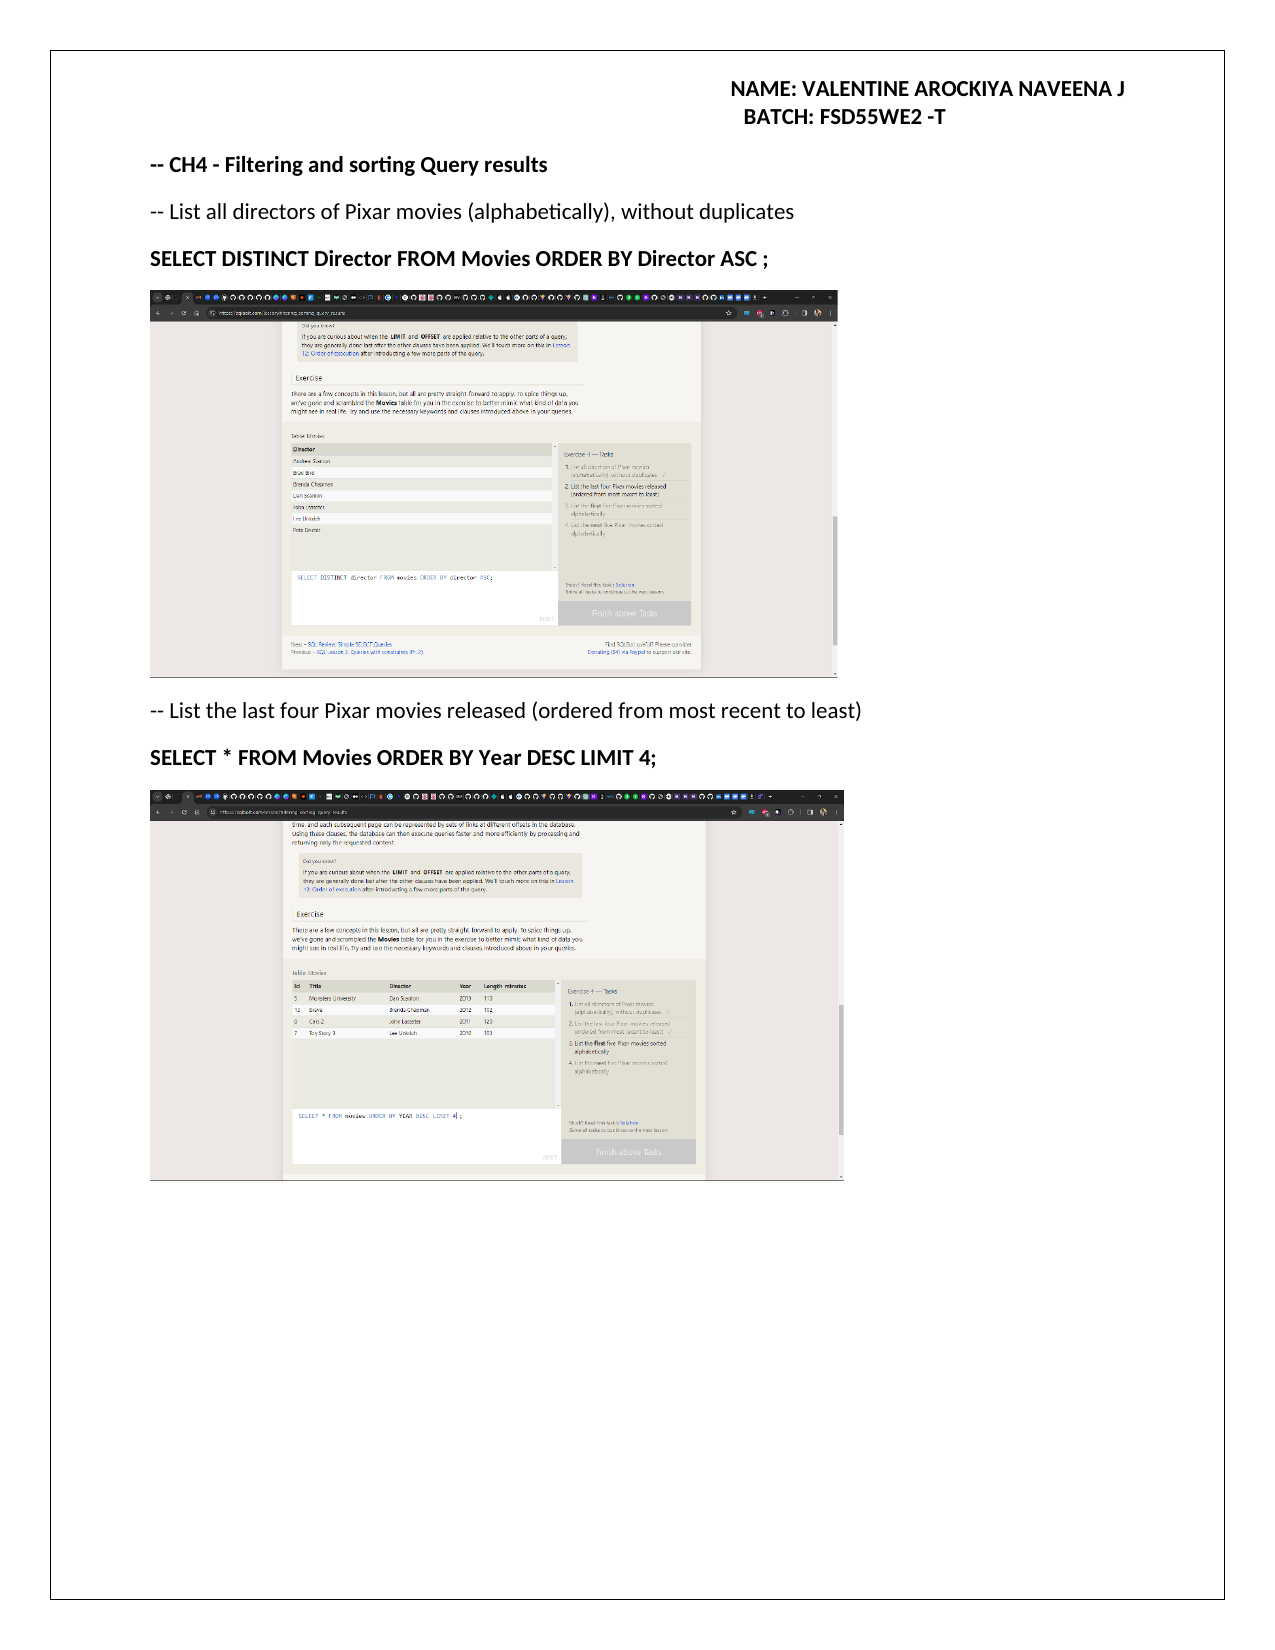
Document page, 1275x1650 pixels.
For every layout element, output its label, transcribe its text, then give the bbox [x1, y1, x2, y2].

text -- CH4 - Filtering and sorting Query results [150, 150, 1125, 178]
picture [150, 290, 838, 678]
picture [150, 790, 844, 1181]
text SELECT * FROM Movies ORDER BY Year DESC LIMIT 4; [150, 743, 1125, 771]
text -- List all directors of Pixar movies (alphabetically), without duplicates [150, 197, 1125, 225]
text -- List the last four Pixar movies released (ordered from most recent to least) [150, 696, 1125, 724]
text SELECT DISTINCT Director FROM Movies ORDER BY Director ASC ; [150, 244, 1125, 272]
